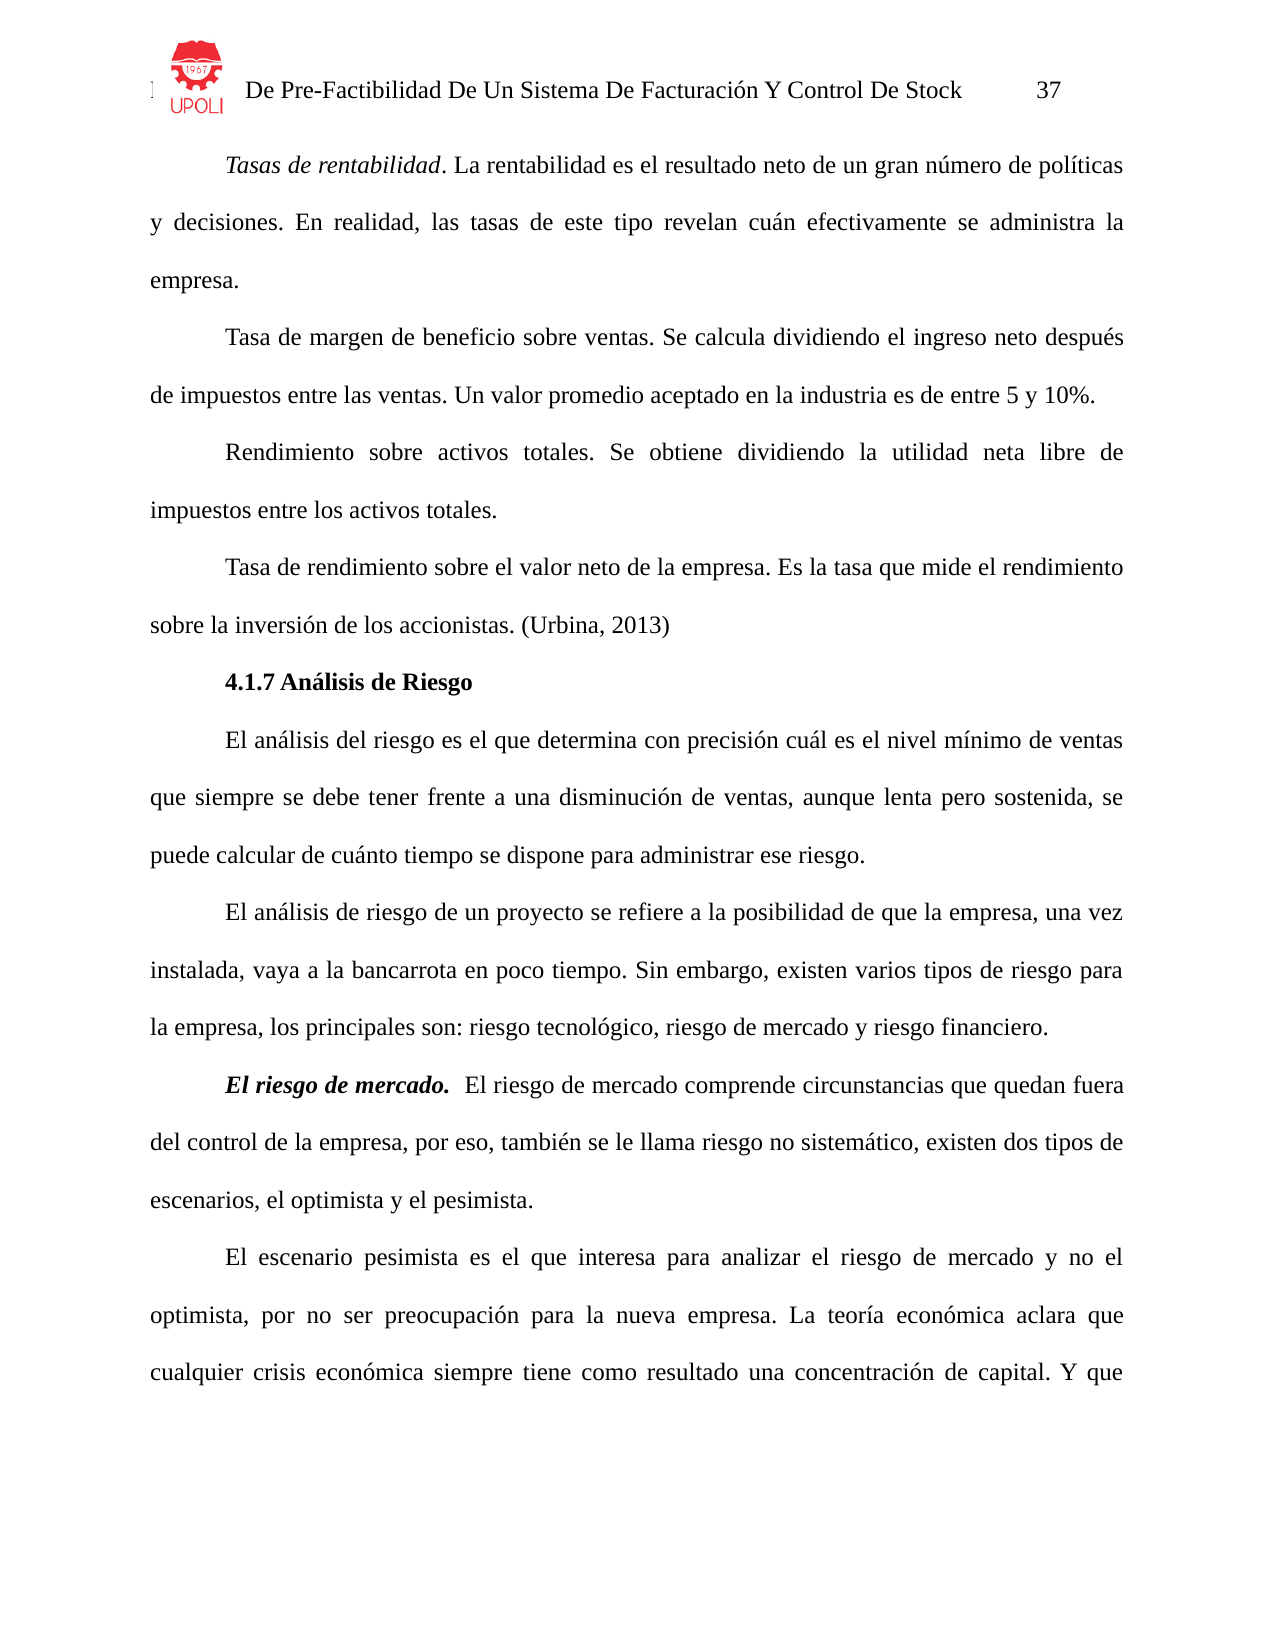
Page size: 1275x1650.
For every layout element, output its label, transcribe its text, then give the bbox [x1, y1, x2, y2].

text El análisis de riesgo de un proyecto se refiere a la posibilidad de que la empresa, una vez instalada, vaya a la bancarrota en poco tiempo. Sin embargo, existen varios tipos de riesgo para la empresa, los principales son: riesgo tecnológico, riesgo de mercado y riesgo financiero. [150, 897, 1125, 1041]
text Tasa de rendimiento sobre el valor neto de la empresa. Es la tasa que mide el rendimiento sobre la inversión de los accionistas. (Urbina, 2013) [150, 552, 1125, 639]
text Tasas de rentabilidad. La rentabilidad es el resultado neto de un gran número de políticas y decisiones. En realidad, las tasas de este tipo revelan cuán efectivamente se administra la empresa. [150, 150, 1125, 294]
subtitle 4.1.7 Análisis de Riesgo [150, 667, 1125, 696]
text Tasa de margen de beneficio sobre ventas. Se calcula dividiendo el ingreso neto después de impuestos entre las ventas. Un valor promedio aceptado en la industria es de entre 5 y 10%. [150, 322, 1125, 409]
text El análisis del riesgo es el que determina con precisión cuál es el nivel mínimo de ventas que siempre se debe tener frente a una disminución de ventas, aunque lenta pero sostenida, se puede calcular de cuánto tiempo se dispone para administrar ese riesgo. [150, 725, 1125, 869]
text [150, 1242, 1125, 1386]
picture [153, 38, 239, 115]
text El riesgo de mercado. El riesgo de mercado comprende circunstancias que quedan fuera del control de la empresa, por eso, también se le llama riesgo no sistemático, existen dos tipos de escenarios, el optimista y el pesimista. [150, 1070, 1125, 1214]
text Rendimiento sobre activos totales. Se obtiene dividiendo la utilidad neta libre de impuestos entre los activos totales. [150, 437, 1125, 524]
